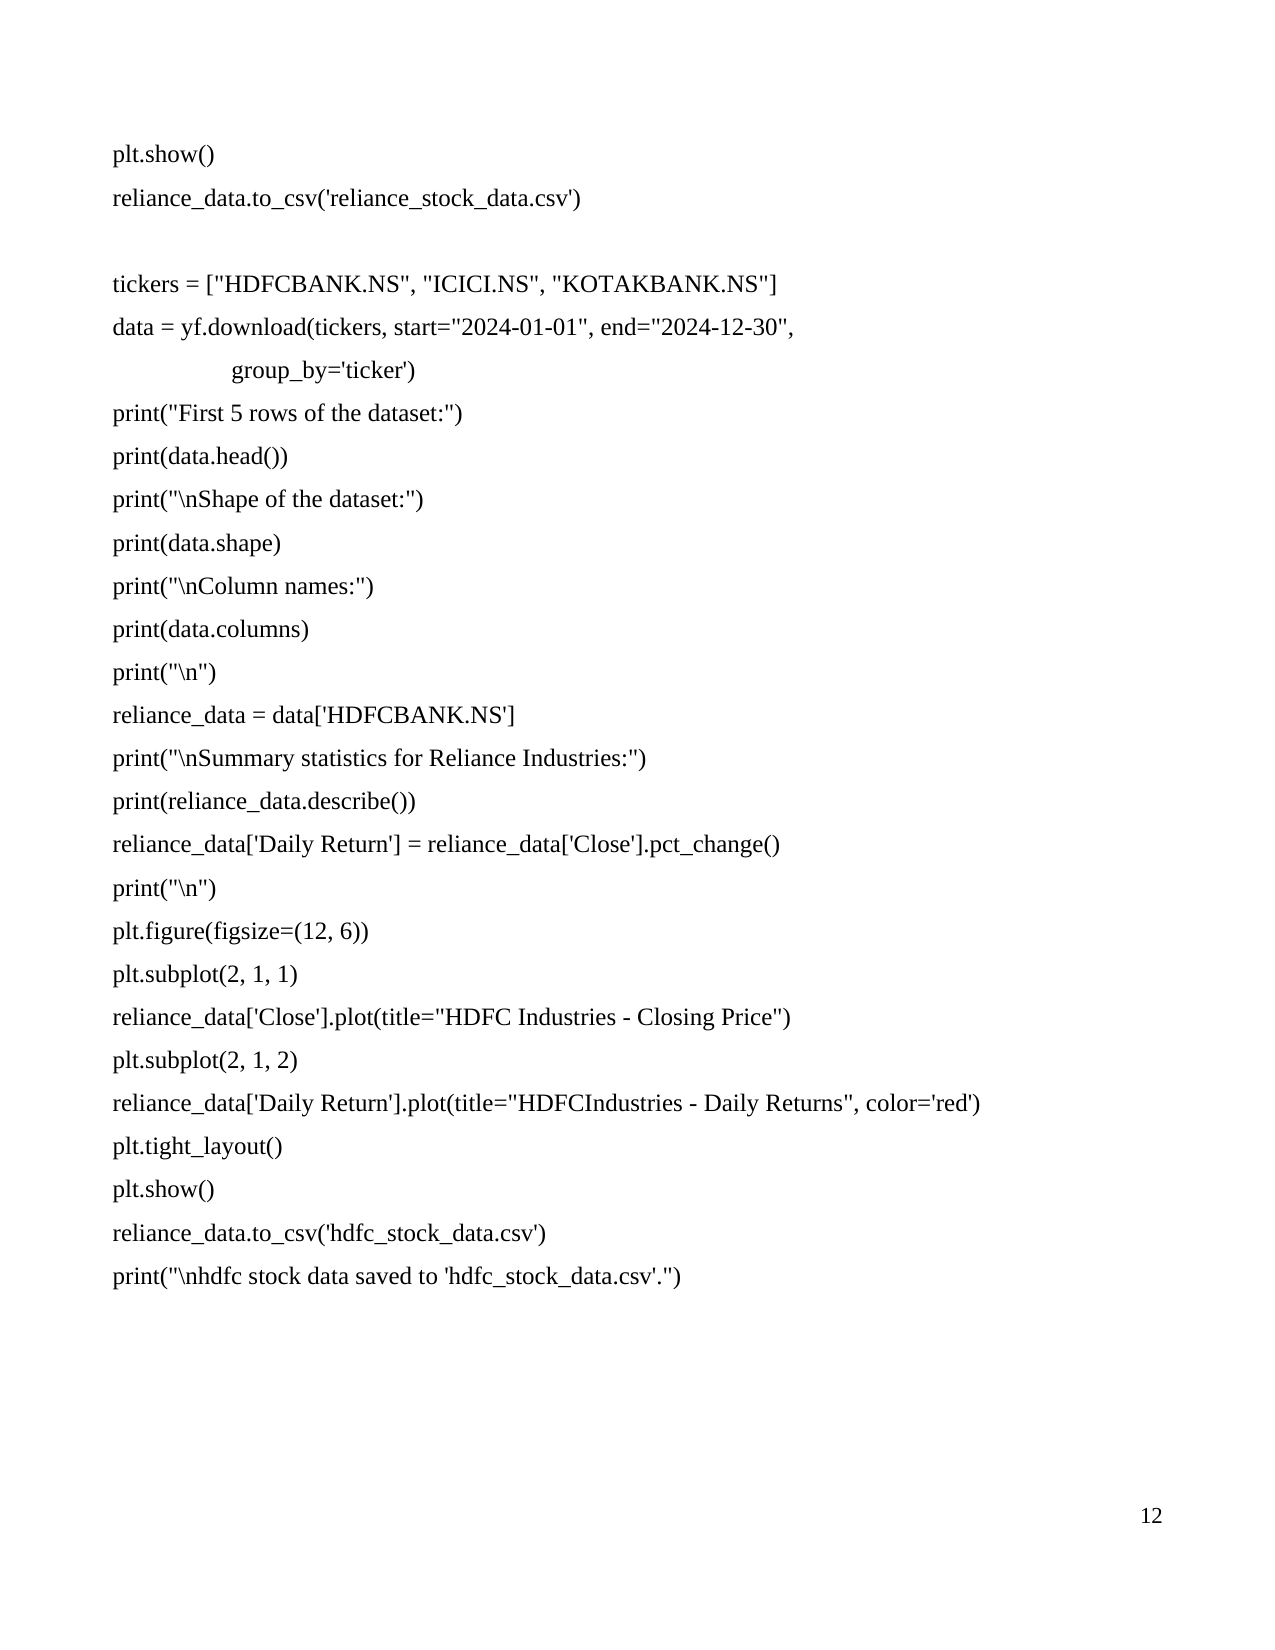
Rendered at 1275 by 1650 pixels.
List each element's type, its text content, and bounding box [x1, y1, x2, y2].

text reliance_data.to_csv('reliance_stock_data.csv') [112, 183, 1162, 211]
text plt.show() [112, 1174, 1162, 1203]
text print(data.head()) [112, 441, 1162, 470]
text reliance_data['Daily Return'].plot(title="HDFCIndustries - Daily Returns", color='red') [112, 1088, 1162, 1117]
text print("\n") [112, 657, 1162, 686]
text print(data.shape) [112, 528, 1162, 556]
text plt.tight_layout() [112, 1131, 1162, 1160]
text print(reliance_data.describe()) [112, 786, 1162, 815]
text reliance_data = data['HDFCBANK.NS'] [112, 700, 1162, 729]
text print("\n") [112, 873, 1162, 901]
text print("First 5 rows of the dataset:") [112, 398, 1162, 427]
text tickers = ["HDFCBANK.NS", "ICICI.NS", "KOTAKBANK.NS"] [112, 269, 1162, 298]
text plt.show() [112, 139, 1162, 168]
text reliance_data['Daily Return'] = reliance_data['Close'].pct_change() [112, 829, 1162, 858]
text plt.subplot(2, 1, 2) [112, 1045, 1162, 1074]
text reliance_data.to_csv('hdfc_stock_data.csv') [112, 1218, 1162, 1246]
text print("\nSummary statistics for Reliance Industries:") [112, 743, 1162, 772]
text group_by='ticker') [112, 355, 1162, 384]
text plt.figure(figsize=(12, 6)) [112, 916, 1162, 944]
text print("\nShape of the dataset:") [112, 484, 1162, 513]
text plt.subplot(2, 1, 1) [112, 959, 1162, 988]
text print("\nhdfc stock data saved to 'hdfc_stock_data.csv'.") [112, 1261, 1162, 1289]
text print(data.columns) [112, 614, 1162, 643]
text data = yf.download(tickers, start="2024-01-01", end="2024-12-30", [112, 312, 1162, 341]
text reliance_data['Close'].plot(title="HDFC Industries - Closing Price") [112, 1002, 1162, 1031]
text print("\nColumn names:") [112, 571, 1162, 599]
